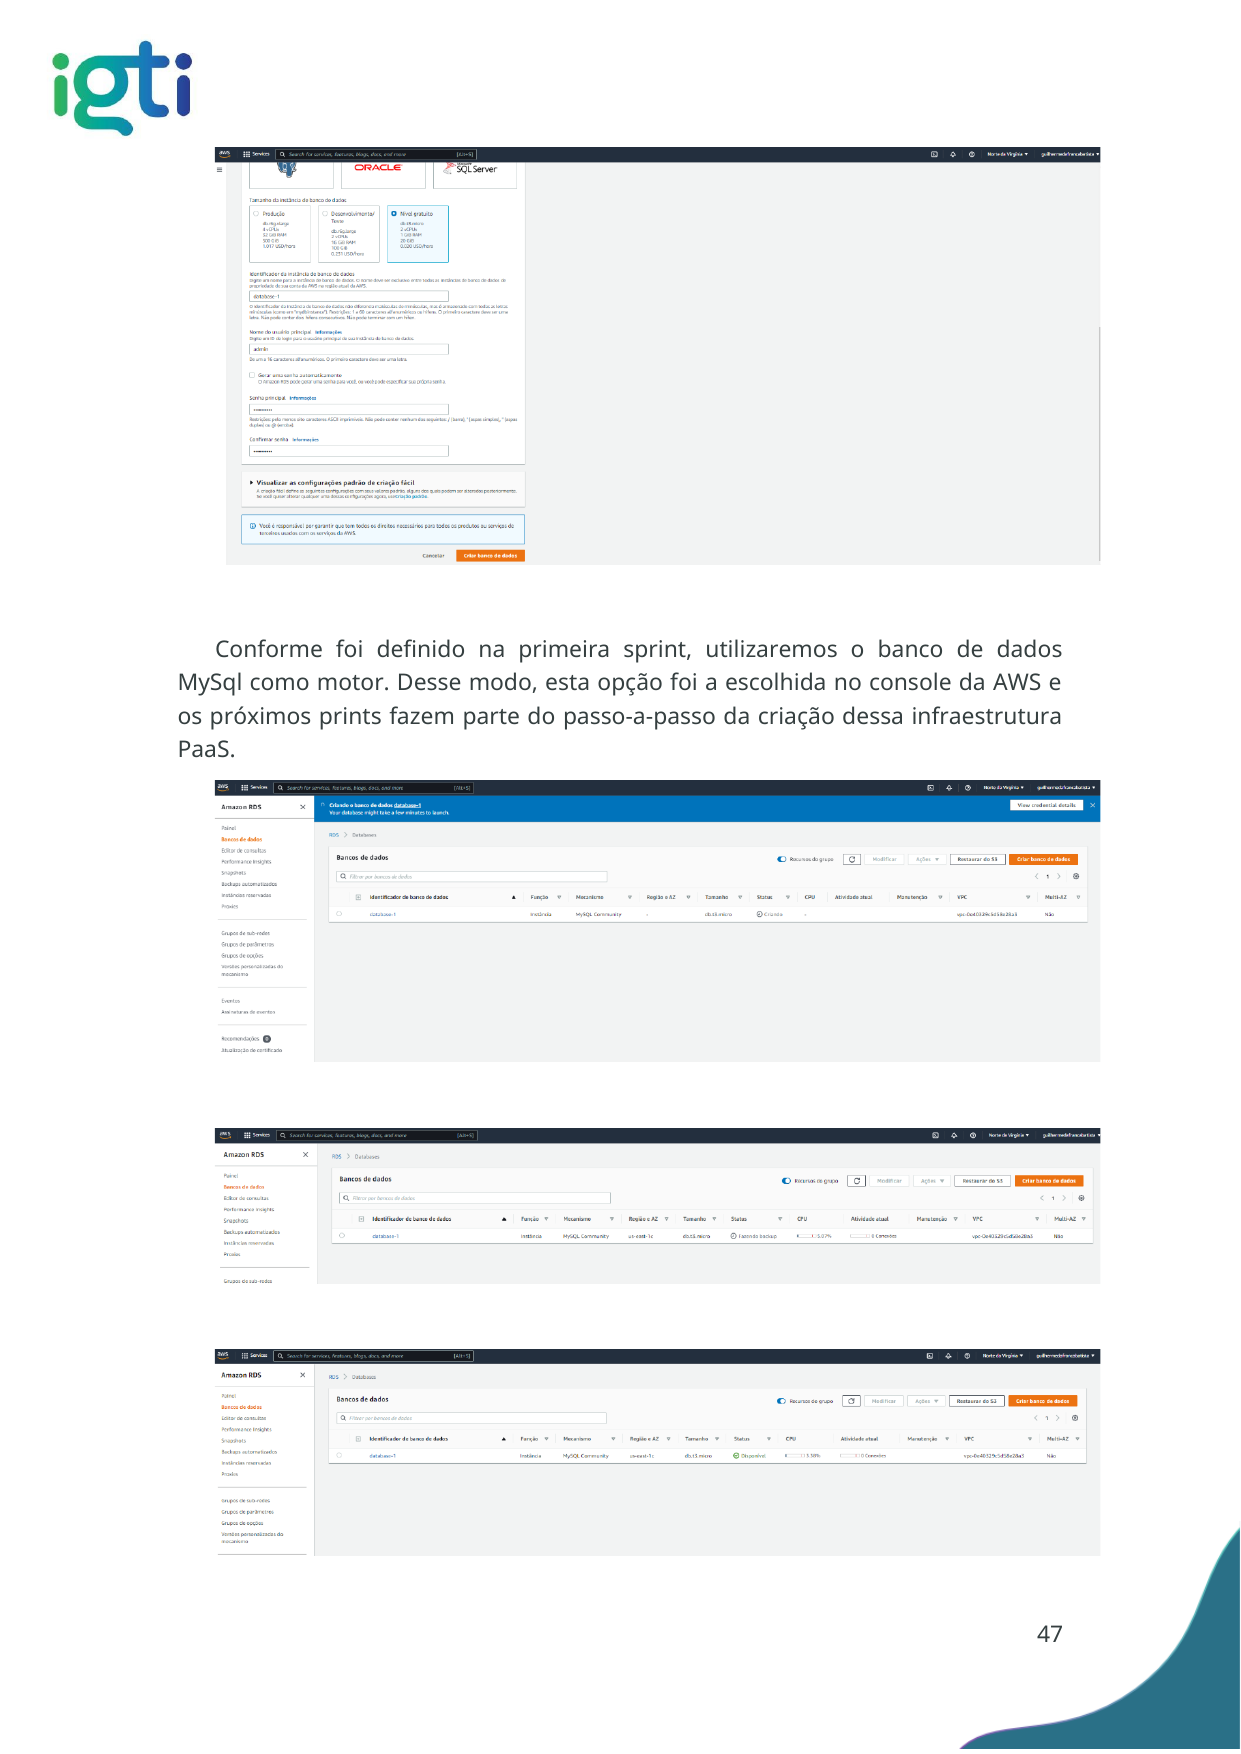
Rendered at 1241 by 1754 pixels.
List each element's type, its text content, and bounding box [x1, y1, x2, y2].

picture [214, 1349, 1241, 1749]
picture [37, 34, 205, 141]
text Conforme foi definido na primeira sprint, utilizaremos o banco de dados MySql como motor. Desse modo, esta opção foi a escolhida no console da AWS e os próximos prints fazem parte do passo-a-passo da criação dessa infraestrutura PaaS. [177, 631, 1063, 764]
picture [214, 780, 1101, 1062]
picture [214, 147, 1101, 565]
picture [214, 1128, 1101, 1284]
